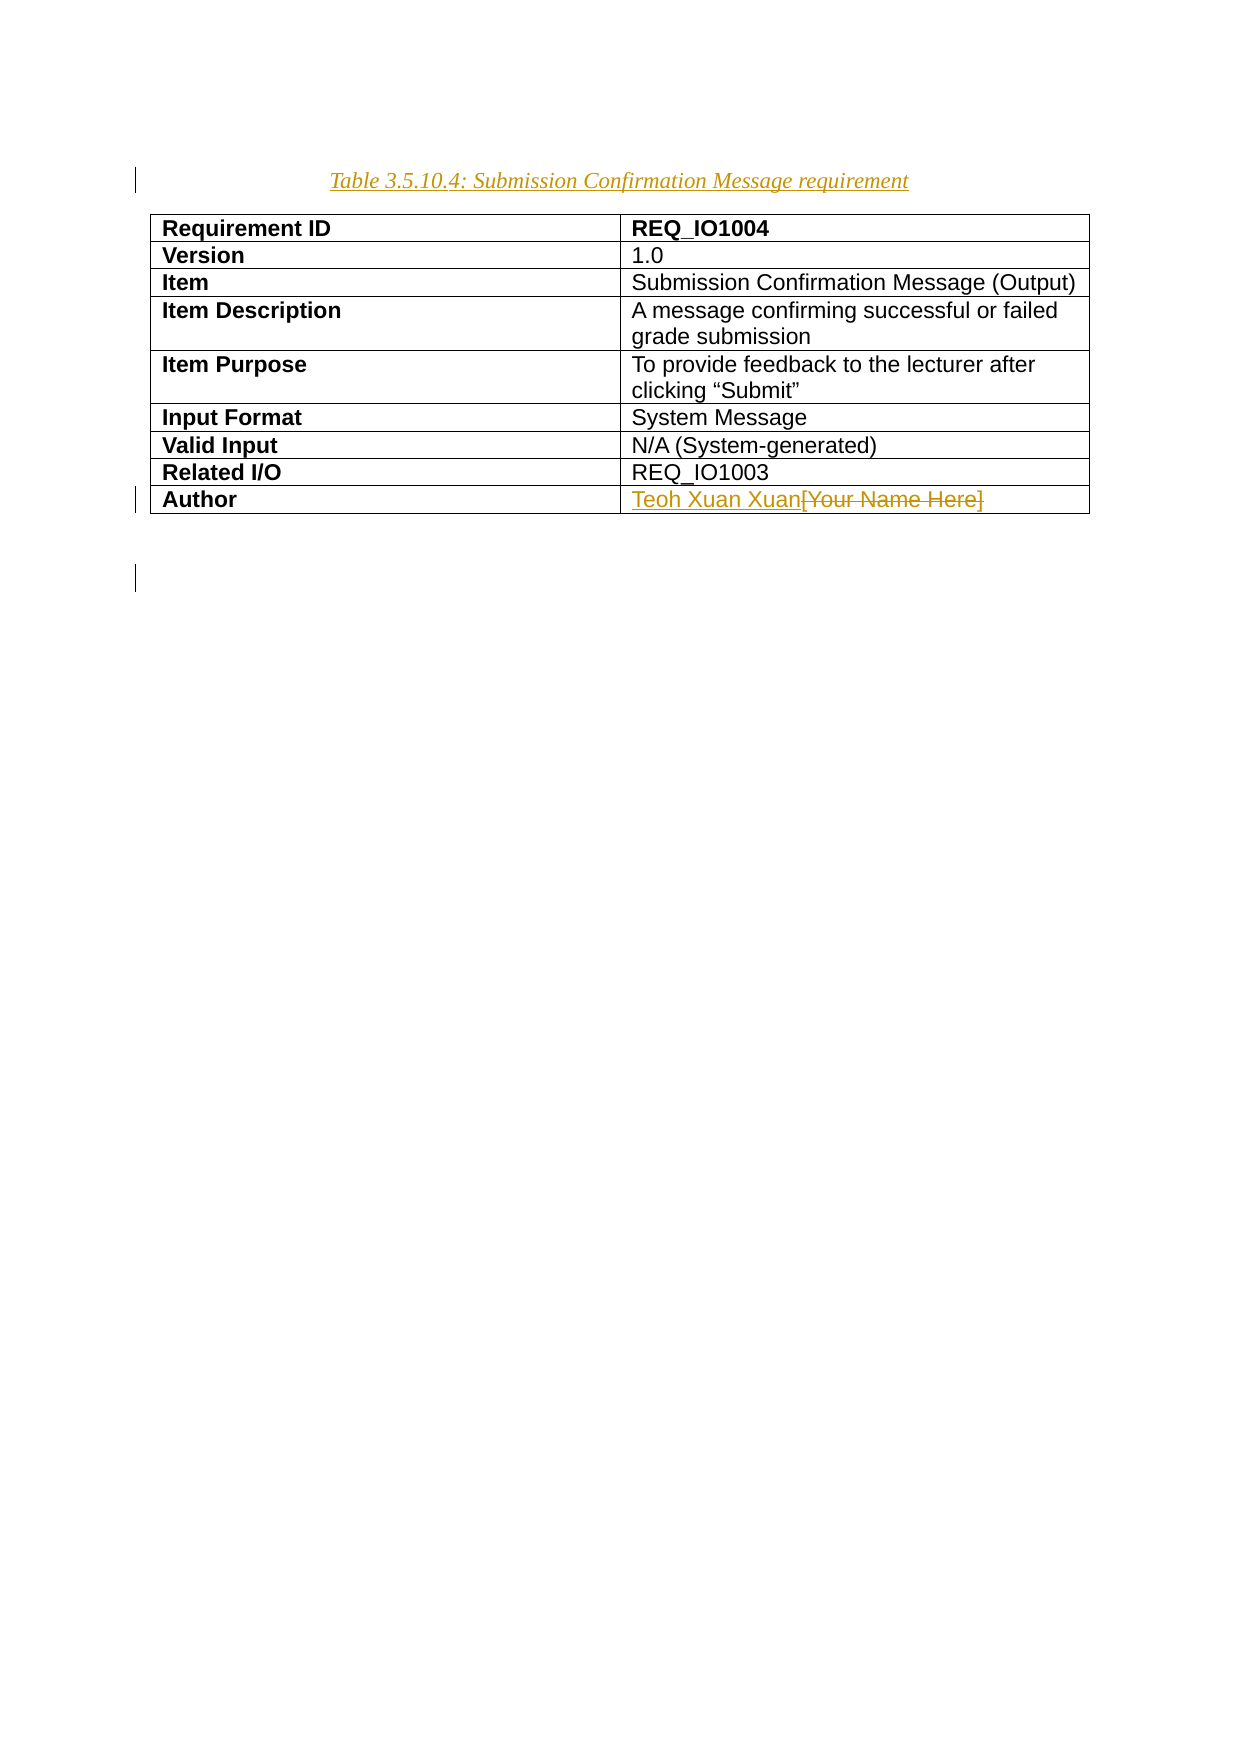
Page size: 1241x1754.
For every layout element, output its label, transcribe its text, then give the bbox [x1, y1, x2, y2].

table_cell Related I/O [151, 459, 620, 485]
table_cell Version [151, 242, 620, 268]
table_cell 1.0 [621, 242, 1089, 268]
table_cell REQ_IO1003 [621, 459, 1089, 485]
table_cell System Message [621, 404, 1089, 431]
table_cell To provide feedback to the lecturer after clicking “Submit” [621, 351, 1089, 403]
table_header Requirement ID [151, 215, 620, 241]
table_cell A message confirming successful or failed grade submission [621, 297, 1089, 349]
table_header REQ_IO1004 [621, 215, 1089, 241]
table_cell N/A (System-generated) [621, 432, 1089, 458]
table_cell Submission Confirmation Message (Output) [621, 269, 1089, 296]
table_cell [621, 486, 1089, 513]
table_cell Input Format [151, 404, 620, 431]
table_cell Item [151, 269, 620, 296]
table_cell Item Description [151, 297, 620, 349]
table_cell Author [151, 486, 620, 513]
table_cell Item Purpose [151, 351, 620, 403]
table_cell Valid Input [151, 432, 620, 458]
